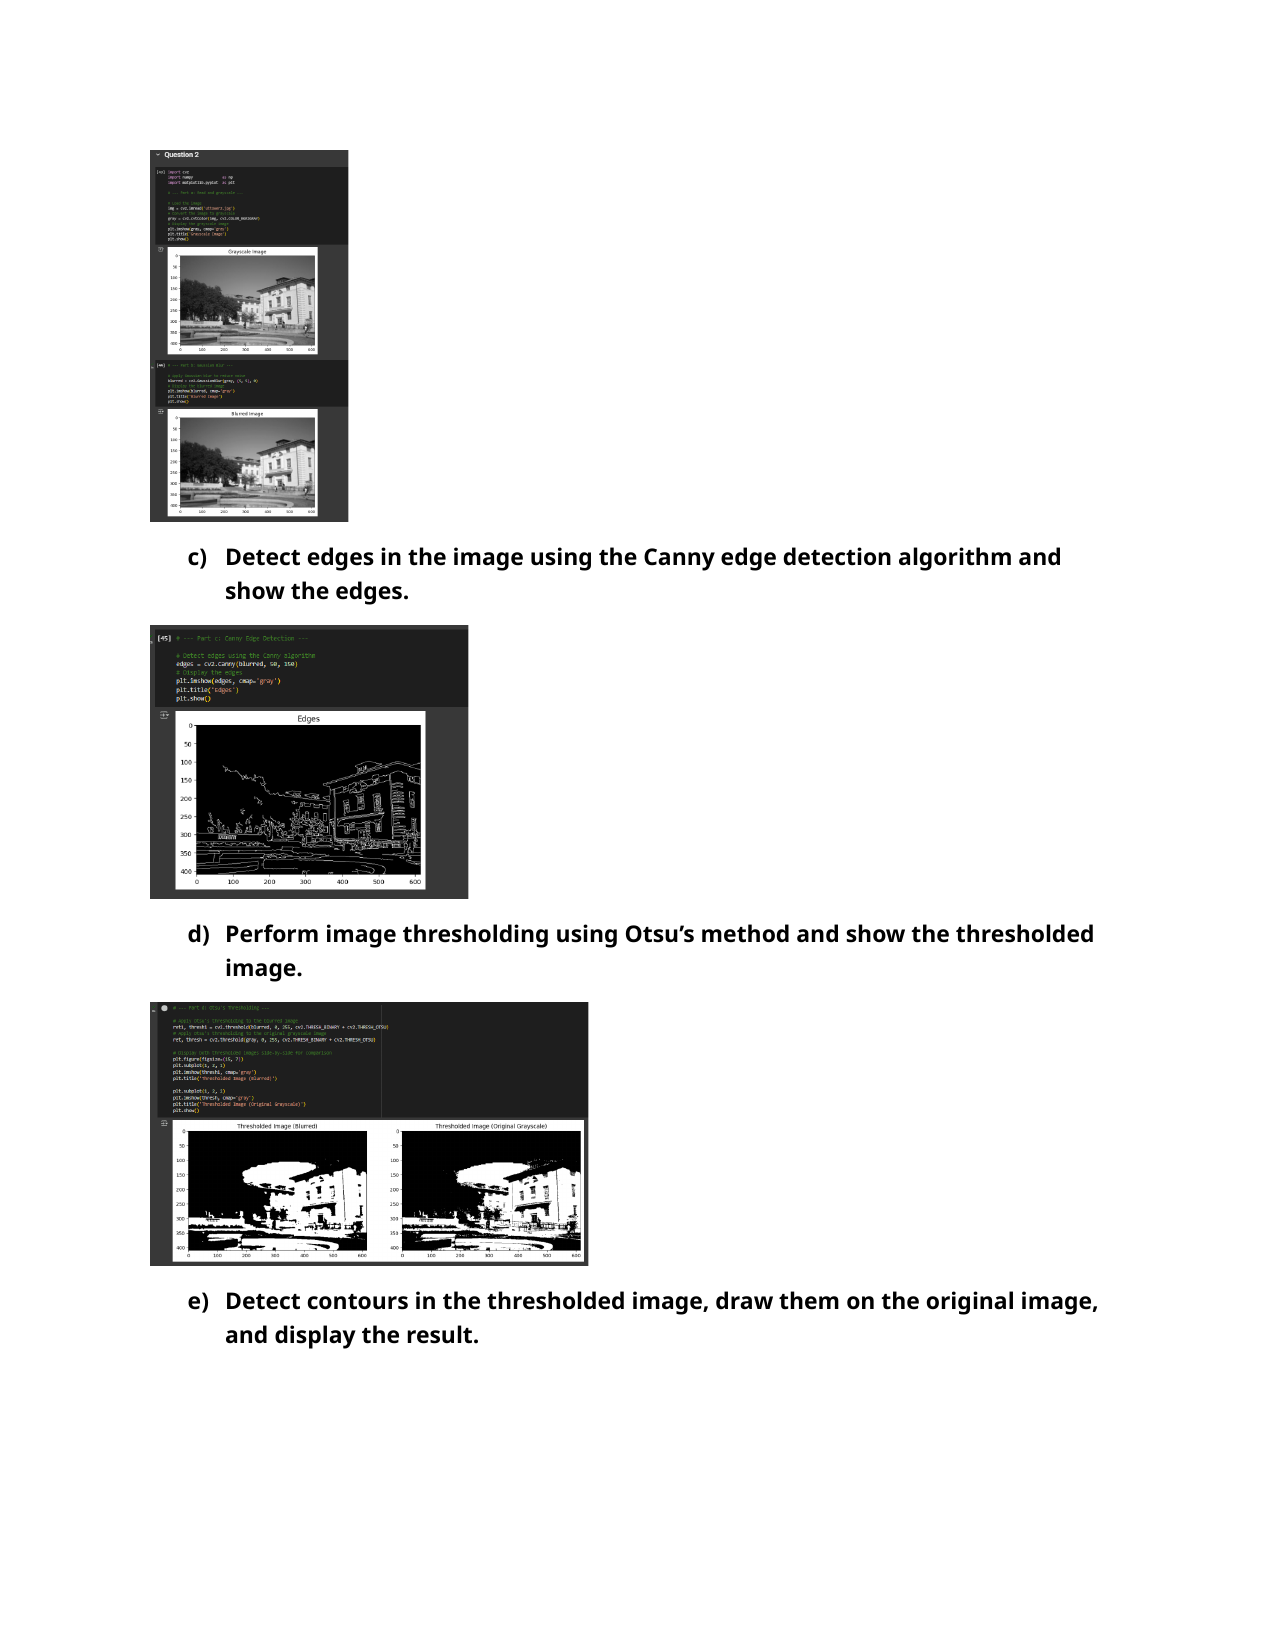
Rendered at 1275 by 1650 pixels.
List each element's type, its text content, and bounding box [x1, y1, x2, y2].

list Detect edges in the image using the Canny edge detection algorithm and show the edges. [187, 541, 1125, 606]
picture [150, 1002, 589, 1266]
list Perform image thresholding using Otsu’s method and show the thresholded image. [187, 918, 1125, 983]
list Detect contours in the thresholded image, draw them on the original image, and display the result. [187, 1285, 1125, 1350]
picture [150, 625, 469, 899]
picture [150, 150, 349, 522]
